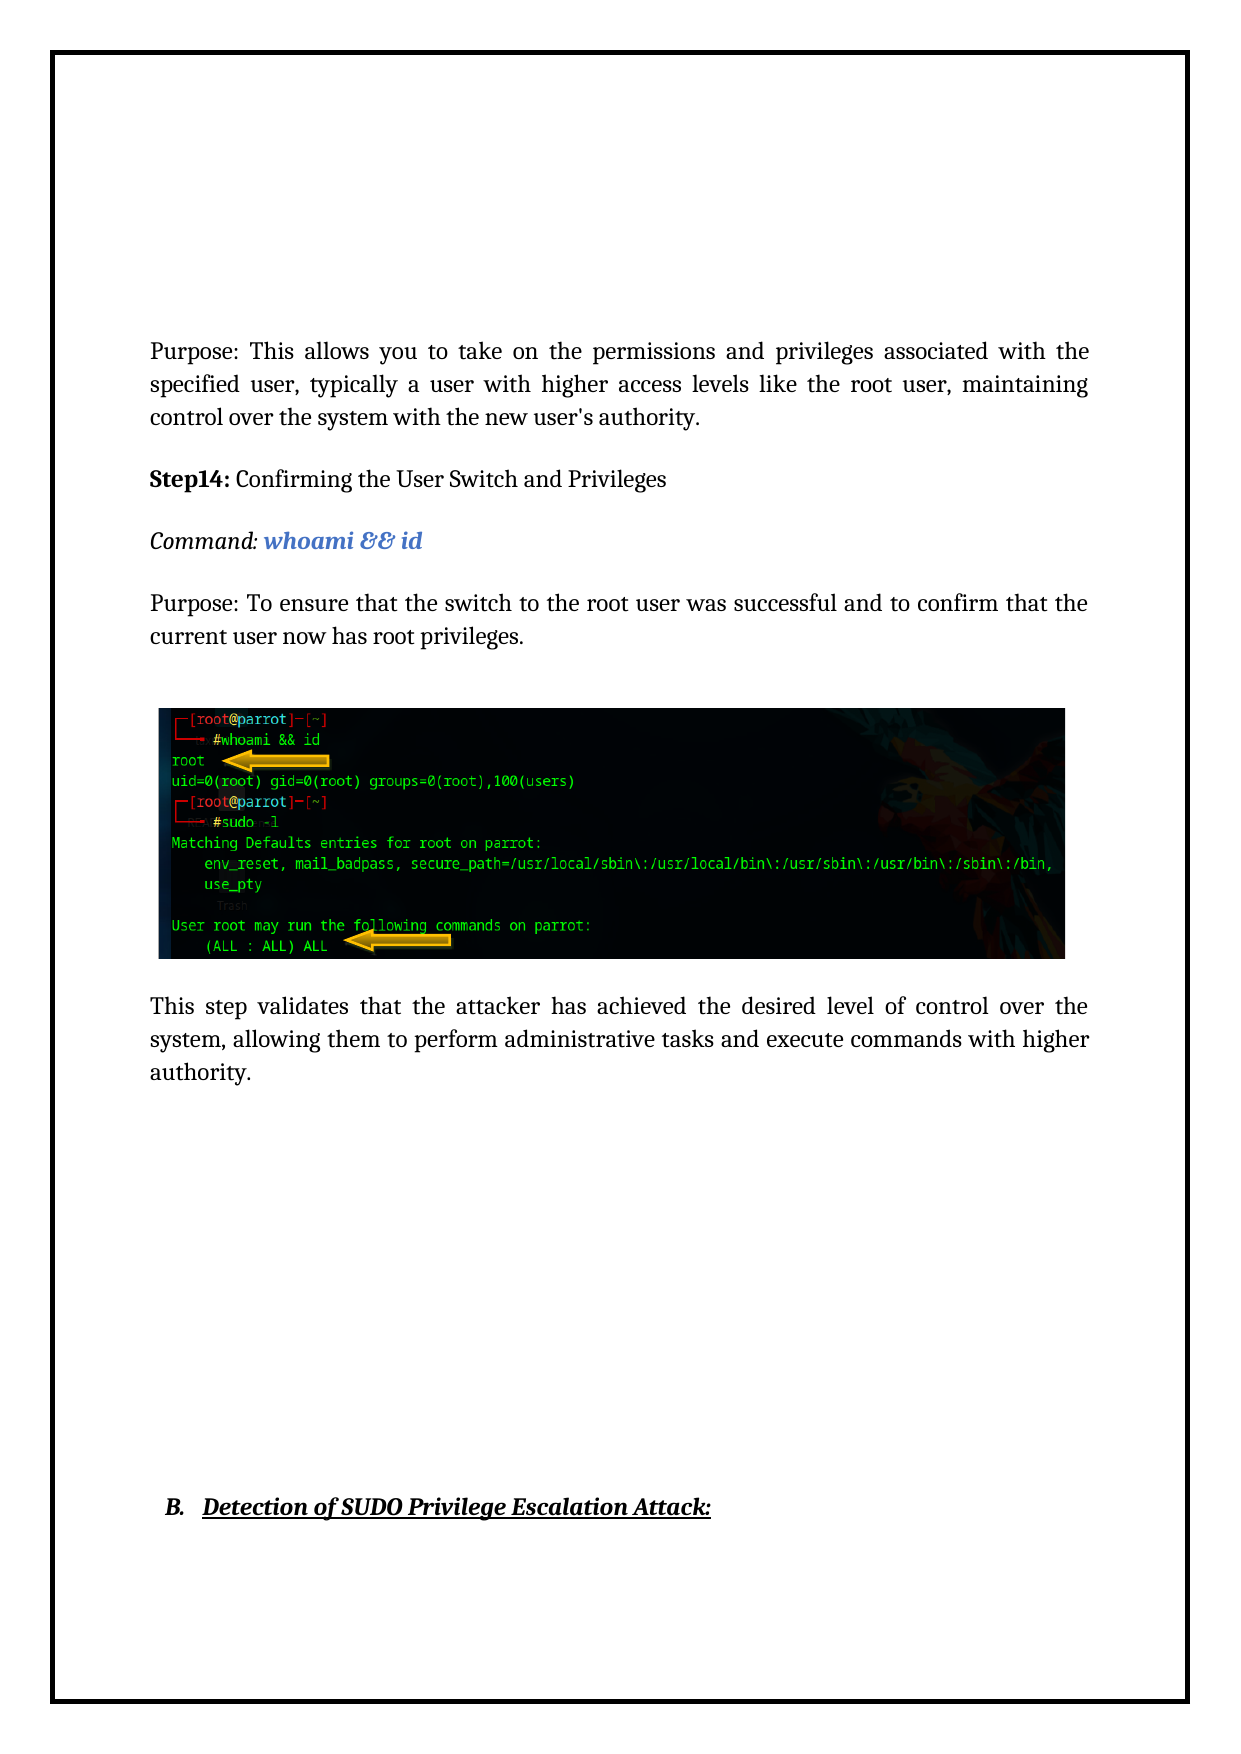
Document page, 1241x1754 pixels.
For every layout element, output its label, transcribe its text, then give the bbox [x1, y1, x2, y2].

text Purpose: To ensure that the switch to the root user was successful and to confirm that the current user now has root privileges. [150, 589, 1090, 651]
list Detection of SUDO Privilege Escalation Attack: [165, 1493, 1090, 1522]
text Command: whoami && id [150, 527, 1090, 556]
text Step14: Confirming the User Switch and Privileges [150, 465, 1090, 493]
picture [158, 708, 1066, 959]
text Purpose: This allows you to take on the permissions and privileges associated with the specified user, typically a user with higher access levels like the root user, maintaining control over the system with the new user's authority. [150, 337, 1090, 431]
